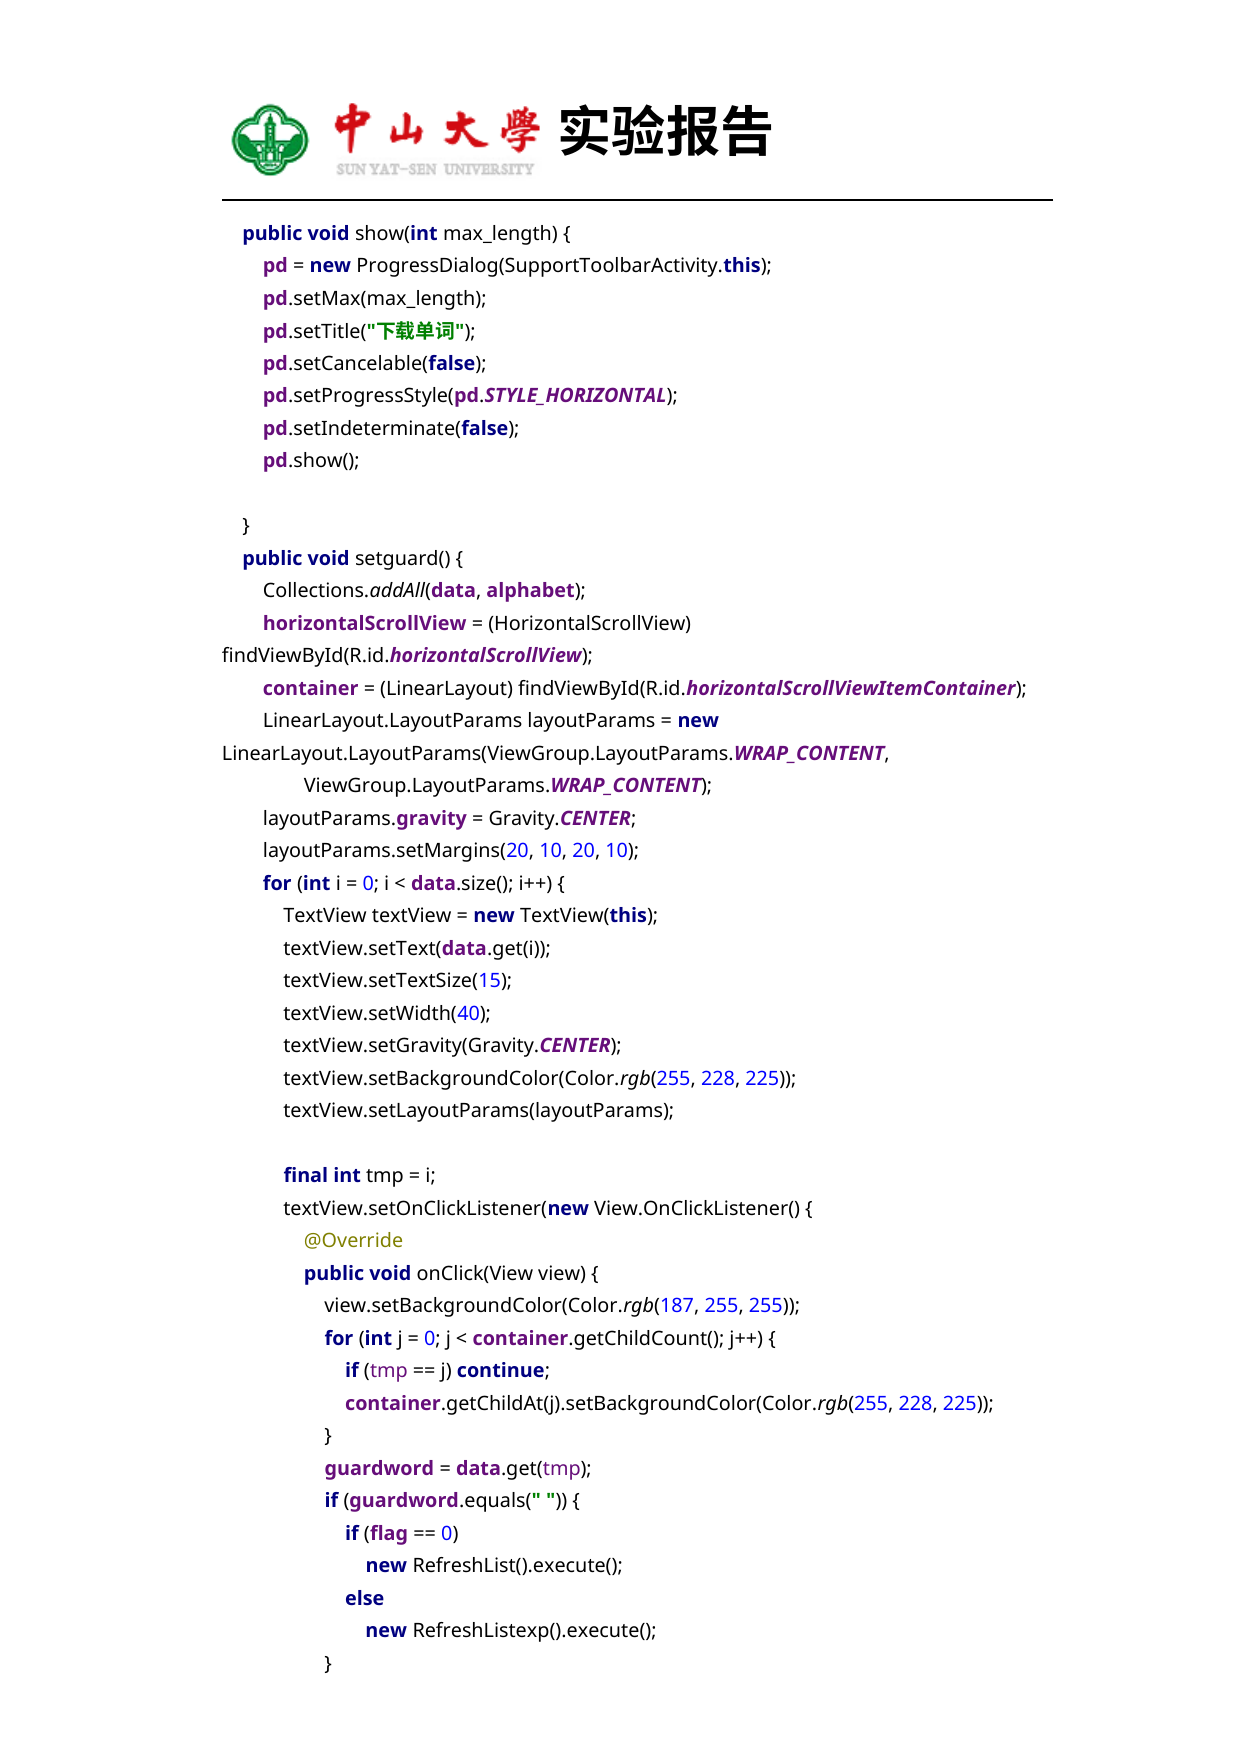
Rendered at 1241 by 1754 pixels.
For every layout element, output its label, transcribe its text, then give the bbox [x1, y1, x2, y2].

picture [221, 98, 543, 182]
